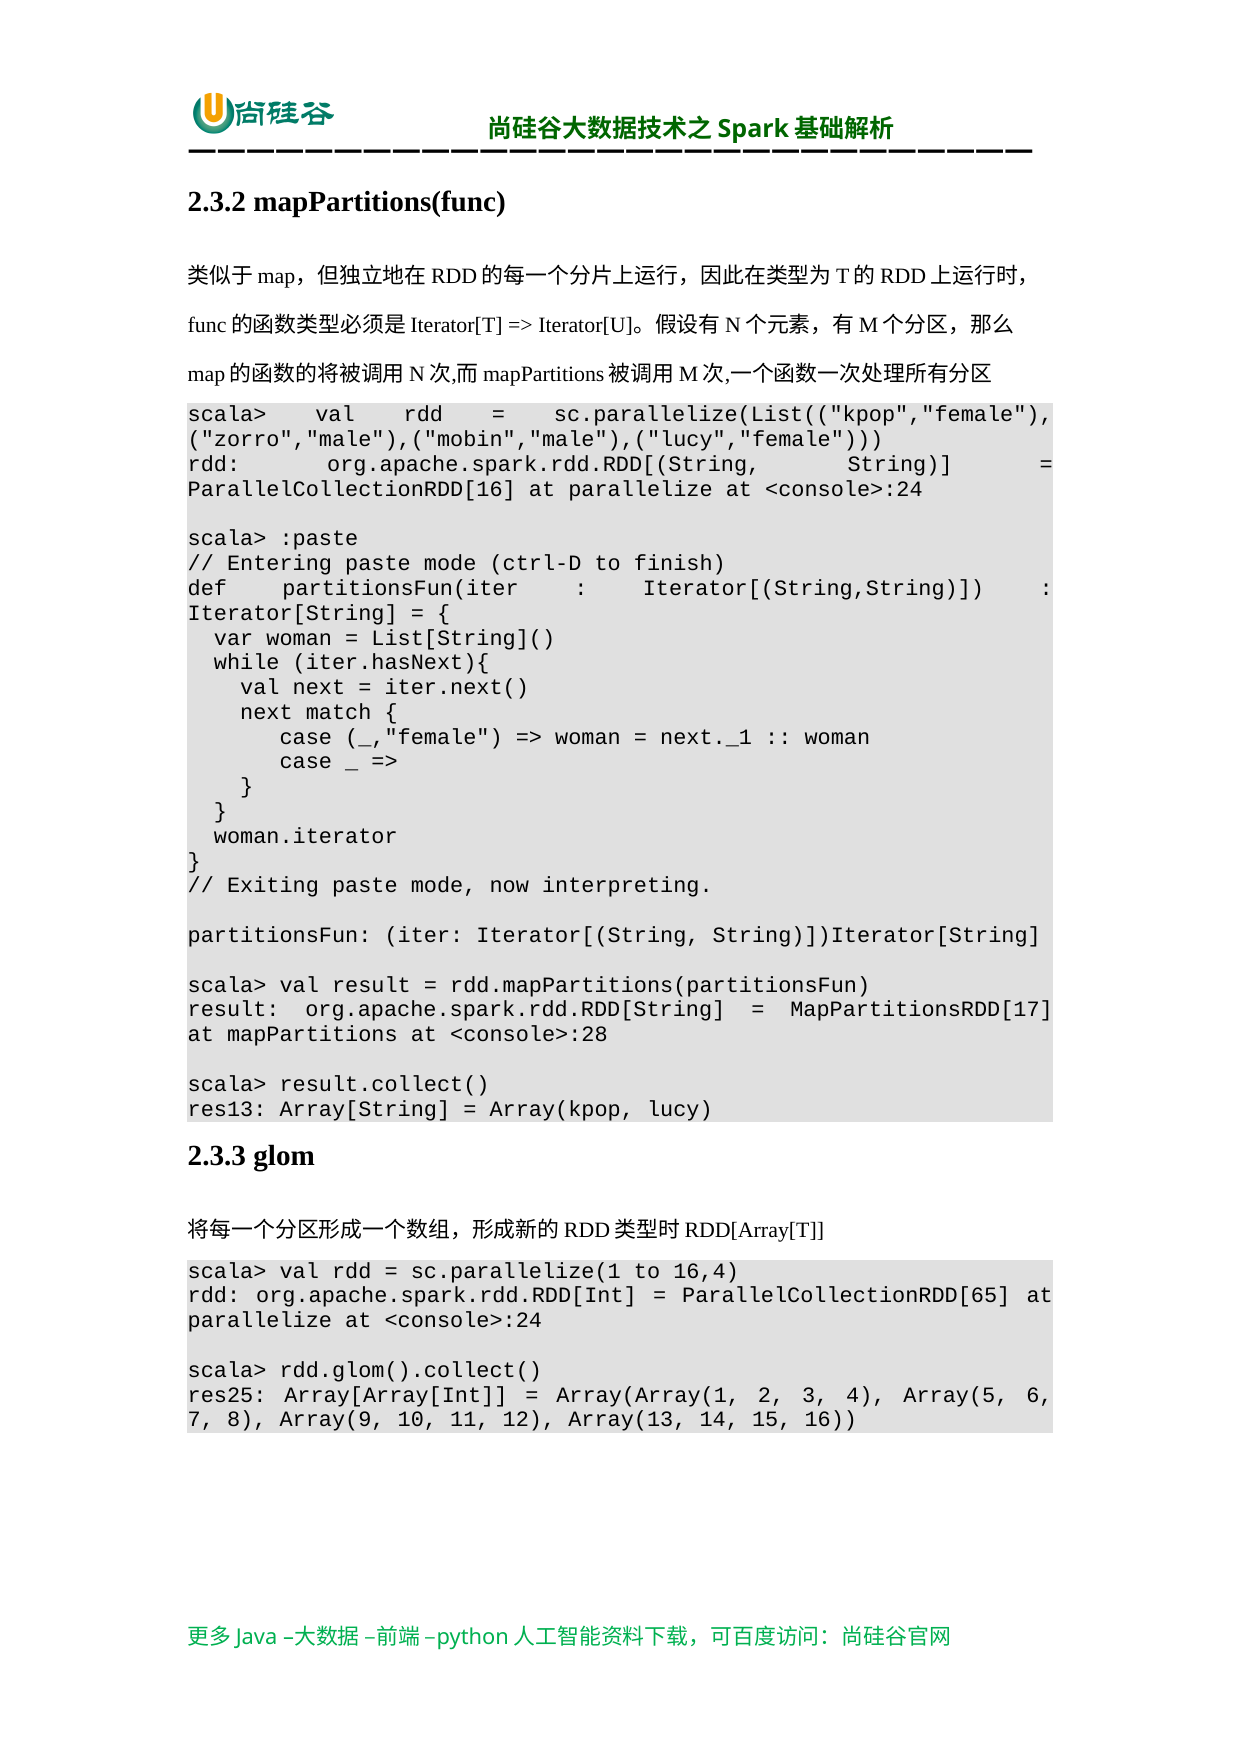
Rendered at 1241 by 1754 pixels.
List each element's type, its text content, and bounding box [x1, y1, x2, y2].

text next match { [187, 701, 1053, 726]
text var woman = List[String]() [187, 627, 1053, 651]
text case (_,"female") => woman = next._1 :: woman [187, 726, 1053, 751]
text rdd: org.apache.spark.rdd.RDD[(String, String)] = ParallelCollectionRDD[16] at parallelize at <console>:24 [187, 453, 1053, 503]
text def partitionsFun(iter : Iterator[(String,String)]) : Iterator[String] = { [187, 577, 1053, 627]
text rdd: org.apache.spark.rdd.RDD[Int] = ParallelCollectionRDD[65] at parallelize at <console>:24 [187, 1285, 1053, 1334]
text scala> val result = rdd.mapPartitions(partitionsFun) [187, 974, 1053, 998]
text } [187, 775, 1053, 800]
text } [187, 800, 1053, 825]
subtitle 2.3.2 mapPartitions(func) [187, 169, 1053, 234]
text case _ => [187, 751, 1053, 775]
text result: org.apache.spark.rdd.RDD[String] = MapPartitionsRDD[17] at mapPartitions at <console>:28 [187, 998, 1053, 1048]
text partitionsFun: (iter: Iterator[(String, String)])Iterator[String] [187, 924, 1053, 949]
text woman.iterator [187, 825, 1053, 850]
picture [187, 88, 338, 138]
text // Exiting paste mode, now interpreting. [187, 874, 1053, 899]
text scala> val rdd = sc.parallelize(List(("kpop","female"),("zorro","male"),("mobin","male"),("lucy","female"))) [187, 403, 1053, 453]
text while (iter.hasNext){ [187, 651, 1053, 676]
text 将每一个分区形成一个数组，形成新的RDD类型时RDD[Array[T]] [187, 1212, 1053, 1244]
subtitle 2.3.3 glom [187, 1122, 1053, 1187]
text scala> val rdd = sc.parallelize(1 to 16,4) [187, 1260, 1053, 1285]
text res13: Array[String] = Array(kpop, lucy) [187, 1098, 1053, 1122]
text scala> rdd.glom().collect() [187, 1359, 1053, 1384]
text scala> :paste [187, 527, 1053, 552]
text res25: Array[Array[Int]] = Array(Array(1, 2, 3, 4), Array(5, 6, 7, 8), Array(9, 10, 11, 12), Array(13, 14, 15, 16)) [187, 1384, 1053, 1433]
text 类似于map，但独立地在RDD的每一个分片上运行，因此在类型为T的RDD上运行时，func的函数类型必须是Iterator[T] => Iterator[U]。假设有N个元素，有M个分区，那么map的函数的将被调用N次,而mapPartitions被调用M次,一个函数一次处理所有分区 [187, 258, 1053, 388]
text // Entering paste mode (ctrl-D to finish) [187, 552, 1053, 577]
text val next = iter.next() [187, 676, 1053, 701]
text } [187, 850, 1053, 874]
text scala> result.collect() [187, 1073, 1053, 1098]
